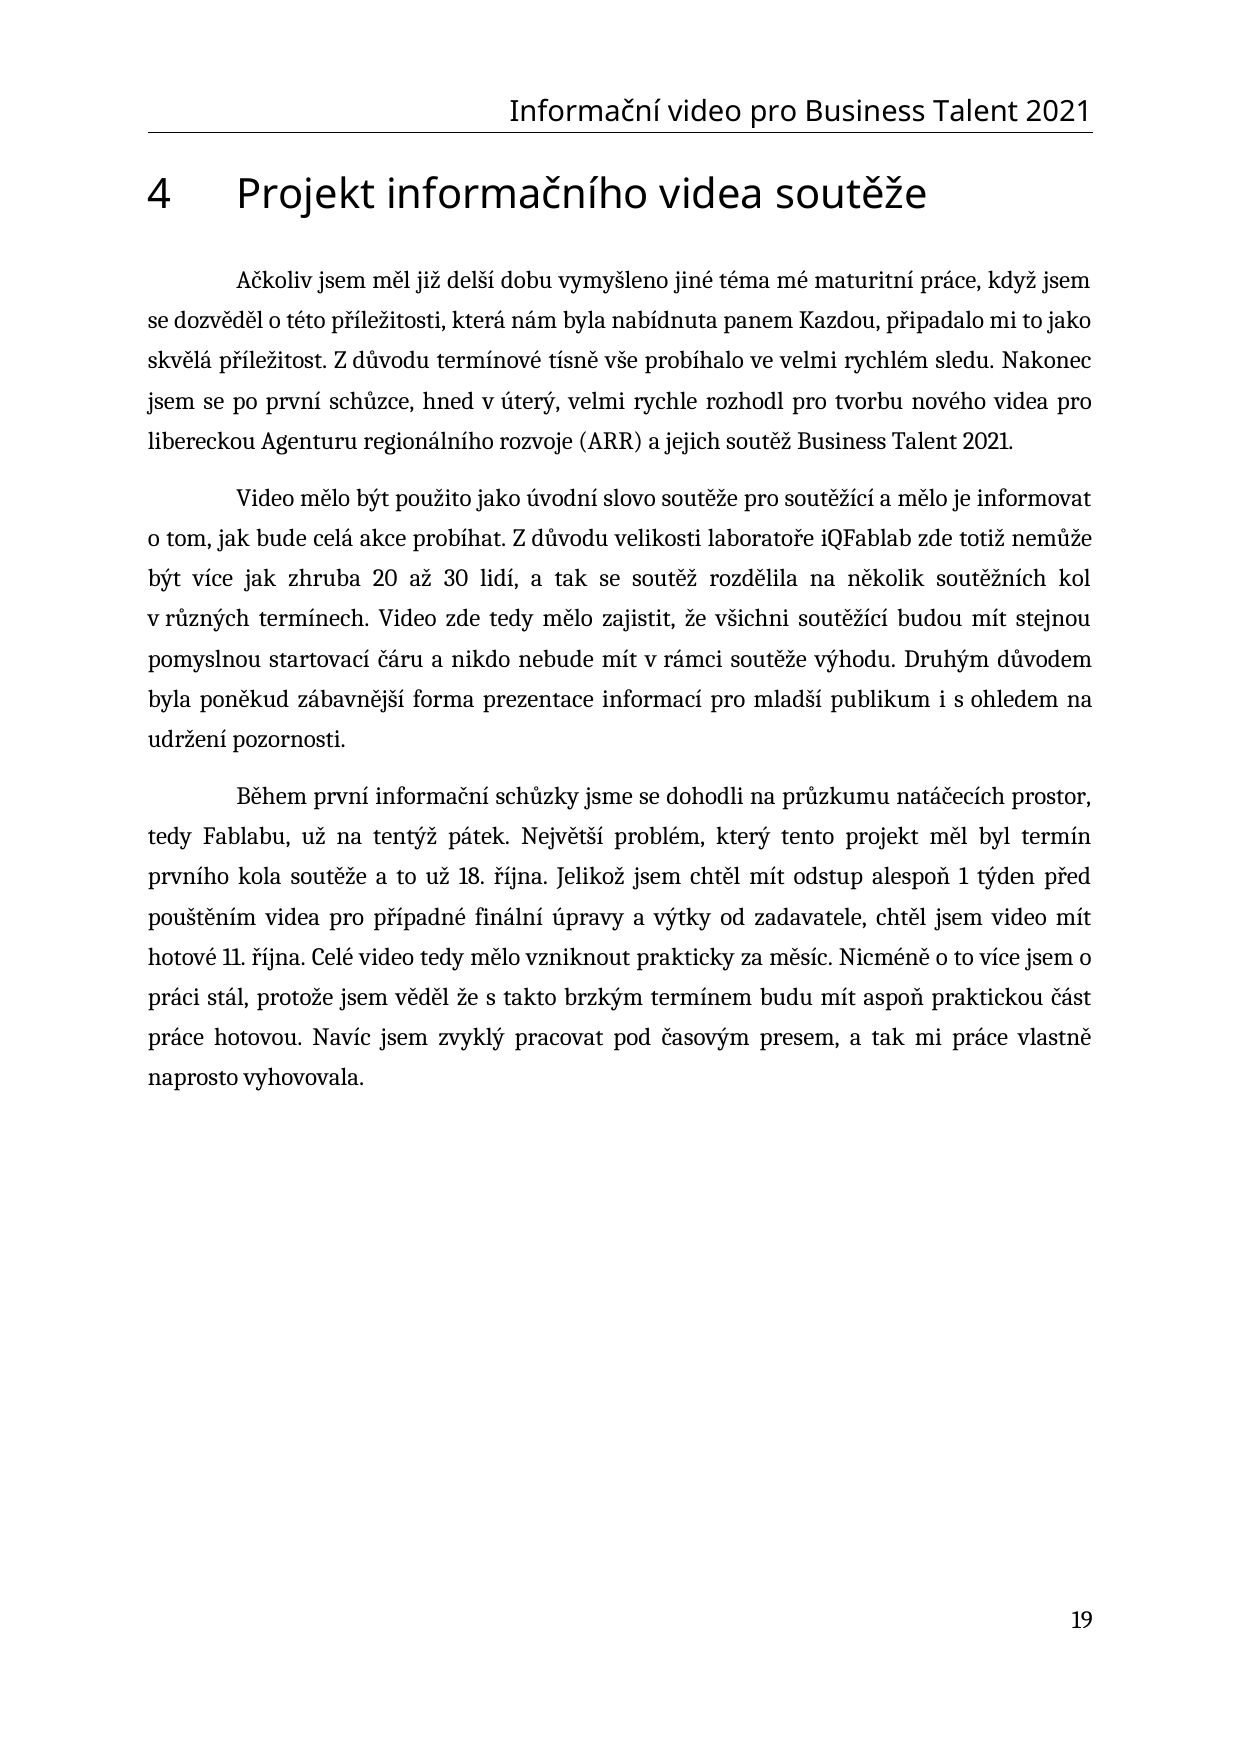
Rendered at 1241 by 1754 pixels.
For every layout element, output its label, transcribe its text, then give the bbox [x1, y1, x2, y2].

text Video mělo být použito jako úvodní slovo soutěže pro soutěžící a mělo je informovat o tom, jak bude celá akce probíhat. Z důvodu velikosti laboratoře iQFablab zde totiž nemůže být více jak zhruba 20 až 30 lidí, a tak se soutěž rozdělila na několik soutěžních kol v různých termínech. Video zde tedy mělo zajistit, že všichni soutěžící budou mít stejnou pomyslnou startovací čáru a nikdo nebude mít v rámci soutěže výhodu. Druhým důvodem byla poněkud zábavnější forma prezentace informací pro mladší publikum i s ohledem na udržení pozornosti. [148, 484, 1093, 754]
subtitle Projekt informačního videa soutěže [148, 164, 1093, 221]
text Během první informační schůzky jsme se dohodli na průzkumu natáčecích prostor, tedy Fablabu, už na tentýž pátek. Největší problém, který tento projekt měl byl termín prvního kola soutěže a to už 18. října. Jelikož jsem chtěl mít odstup alespoň 1 týden před pouštěním videa pro případné finální úpravy a výtky od zadavatele, chtěl jsem video mít hotové 11. října. Celé video tedy mělo vzniknout prakticky za měsíc. Nicméně o to více jsem o práci stál, protože jsem věděl že s takto brzkým termínem budu mít aspoň praktickou část práce hotovou. Navíc jsem zvyklý pracovat pod časovým presem, a tak mi práce vlastně naprosto vyhovovala. [148, 782, 1093, 1092]
text Ačkoliv jsem měl již delší dobu vymyšleno jiné téma mé maturitní práce, když jsem se dozvěděl o této příležitosti, která nám byla nabídnuta panem Kazdou, připadalo mi to jako skvělá příležitost. Z důvodu termínové tísně vše probíhalo ve velmi rychlém sledu. Nakonec jsem se po první schůzce, hned v úterý, velmi rychle rozhodl pro tvorbu nového videa pro libereckou Agenturu regionálního rozvoje (ARR) a jejich soutěž Business Talent 2021. [148, 266, 1093, 456]
